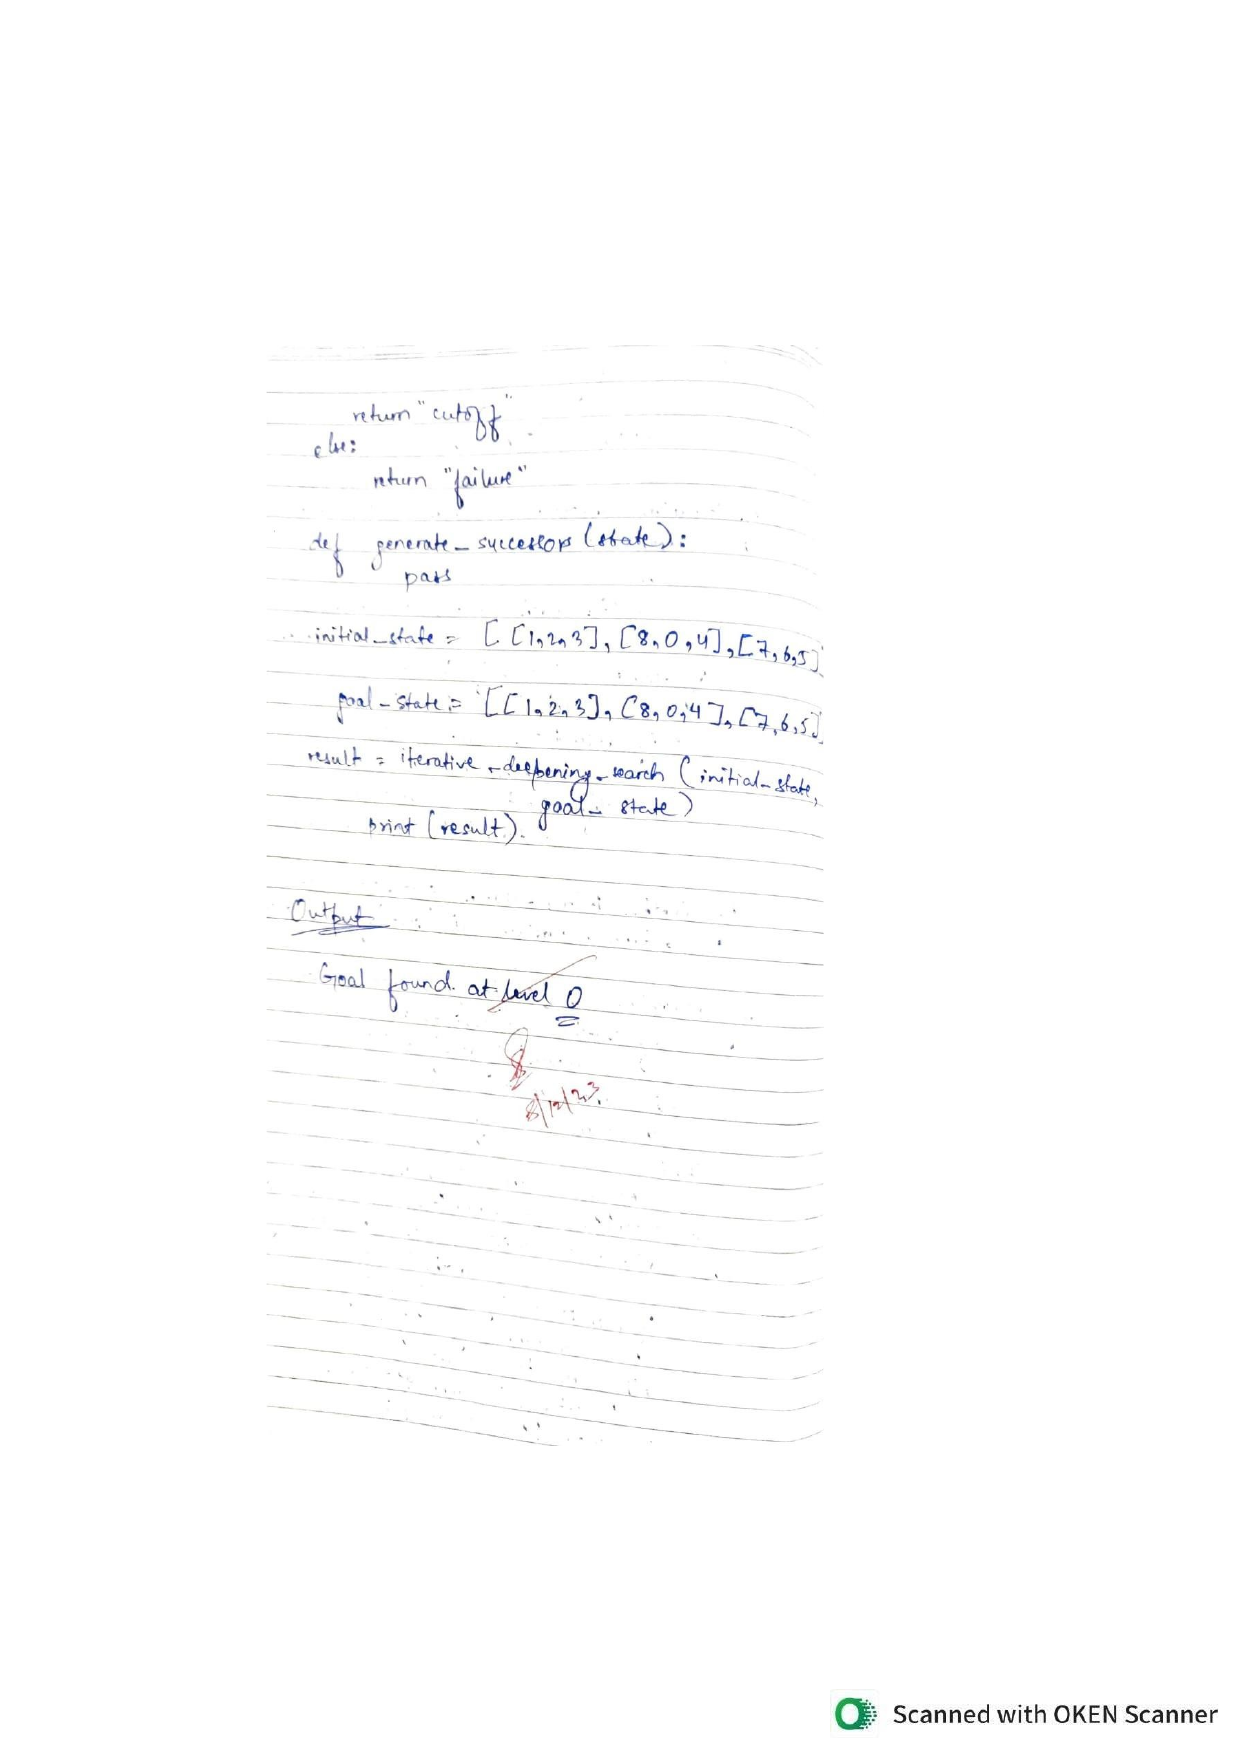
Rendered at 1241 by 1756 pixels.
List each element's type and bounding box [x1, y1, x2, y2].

picture [830, 1689, 1219, 1738]
picture [266, 345, 824, 1446]
